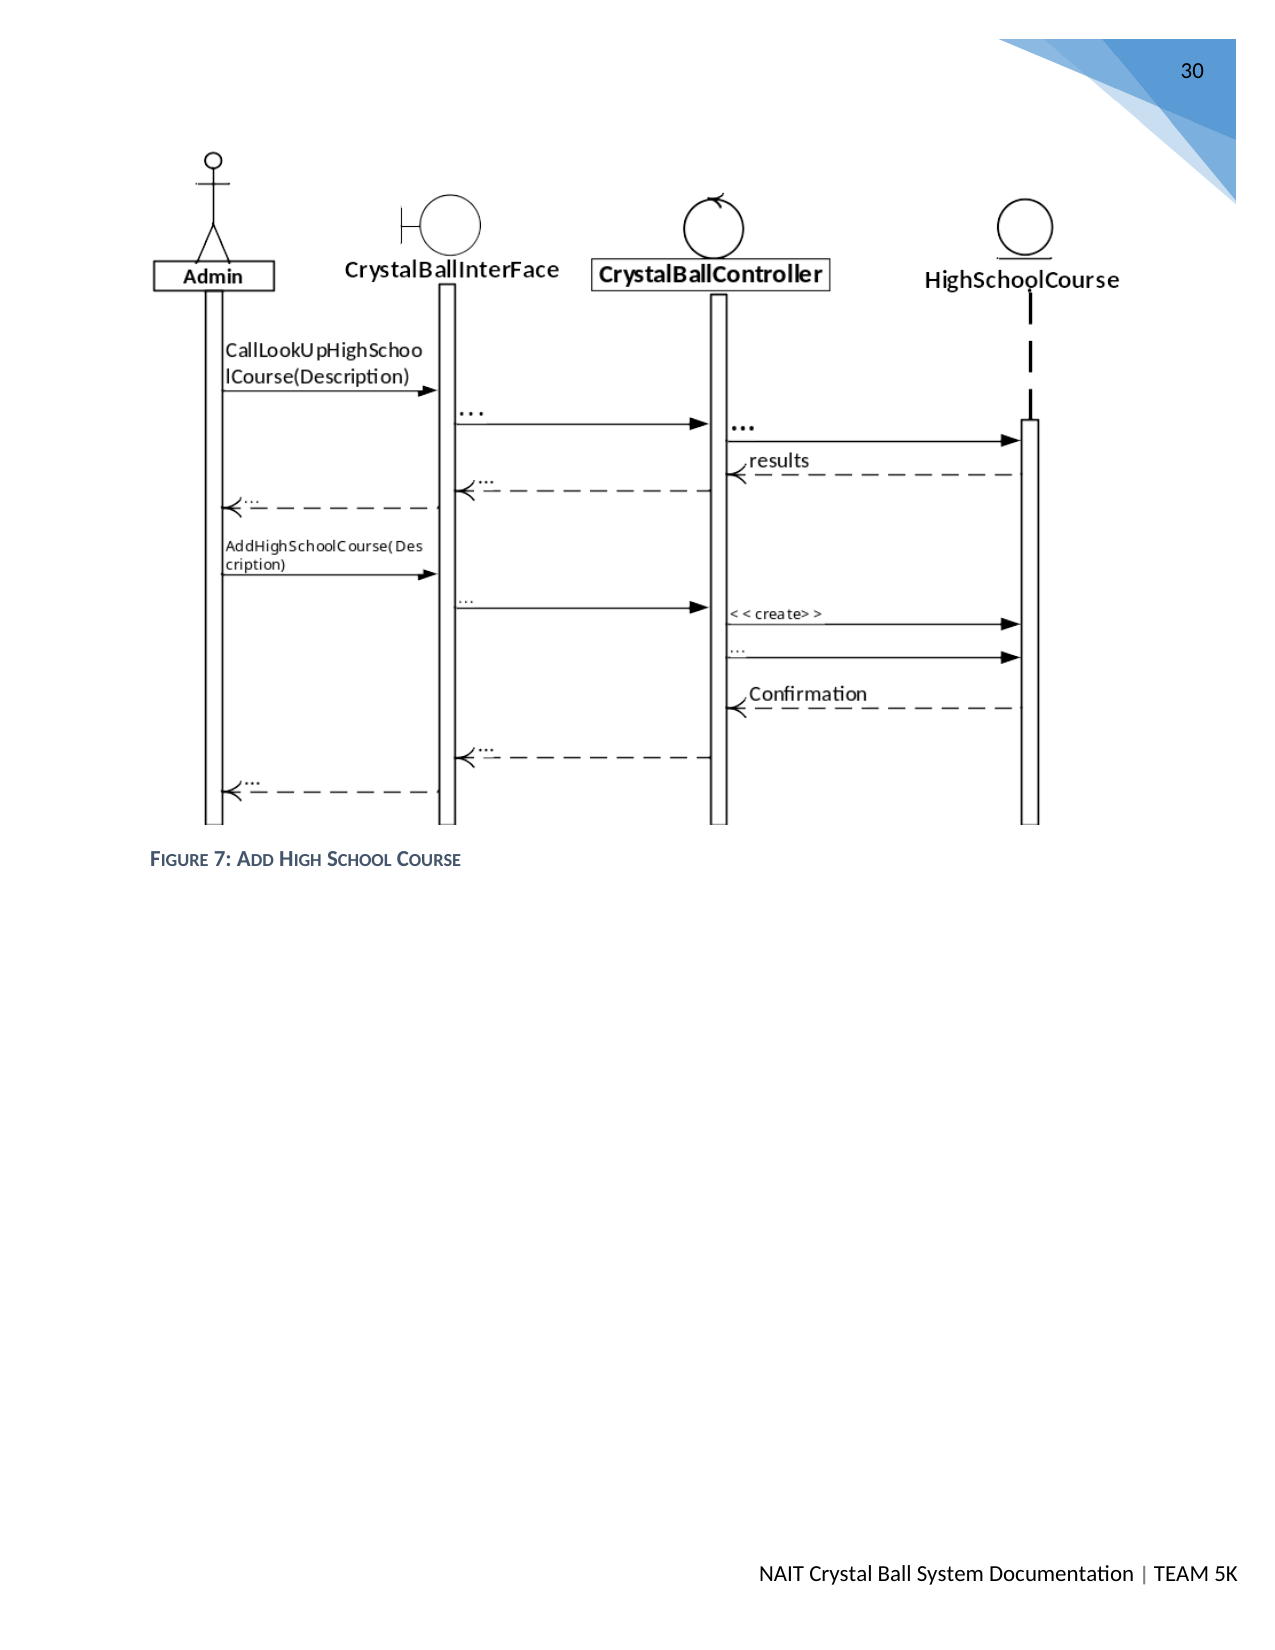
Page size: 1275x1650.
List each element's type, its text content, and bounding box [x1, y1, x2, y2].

picture [997, 39, 1236, 205]
text Figure 7: Add High School Course [150, 844, 1125, 872]
